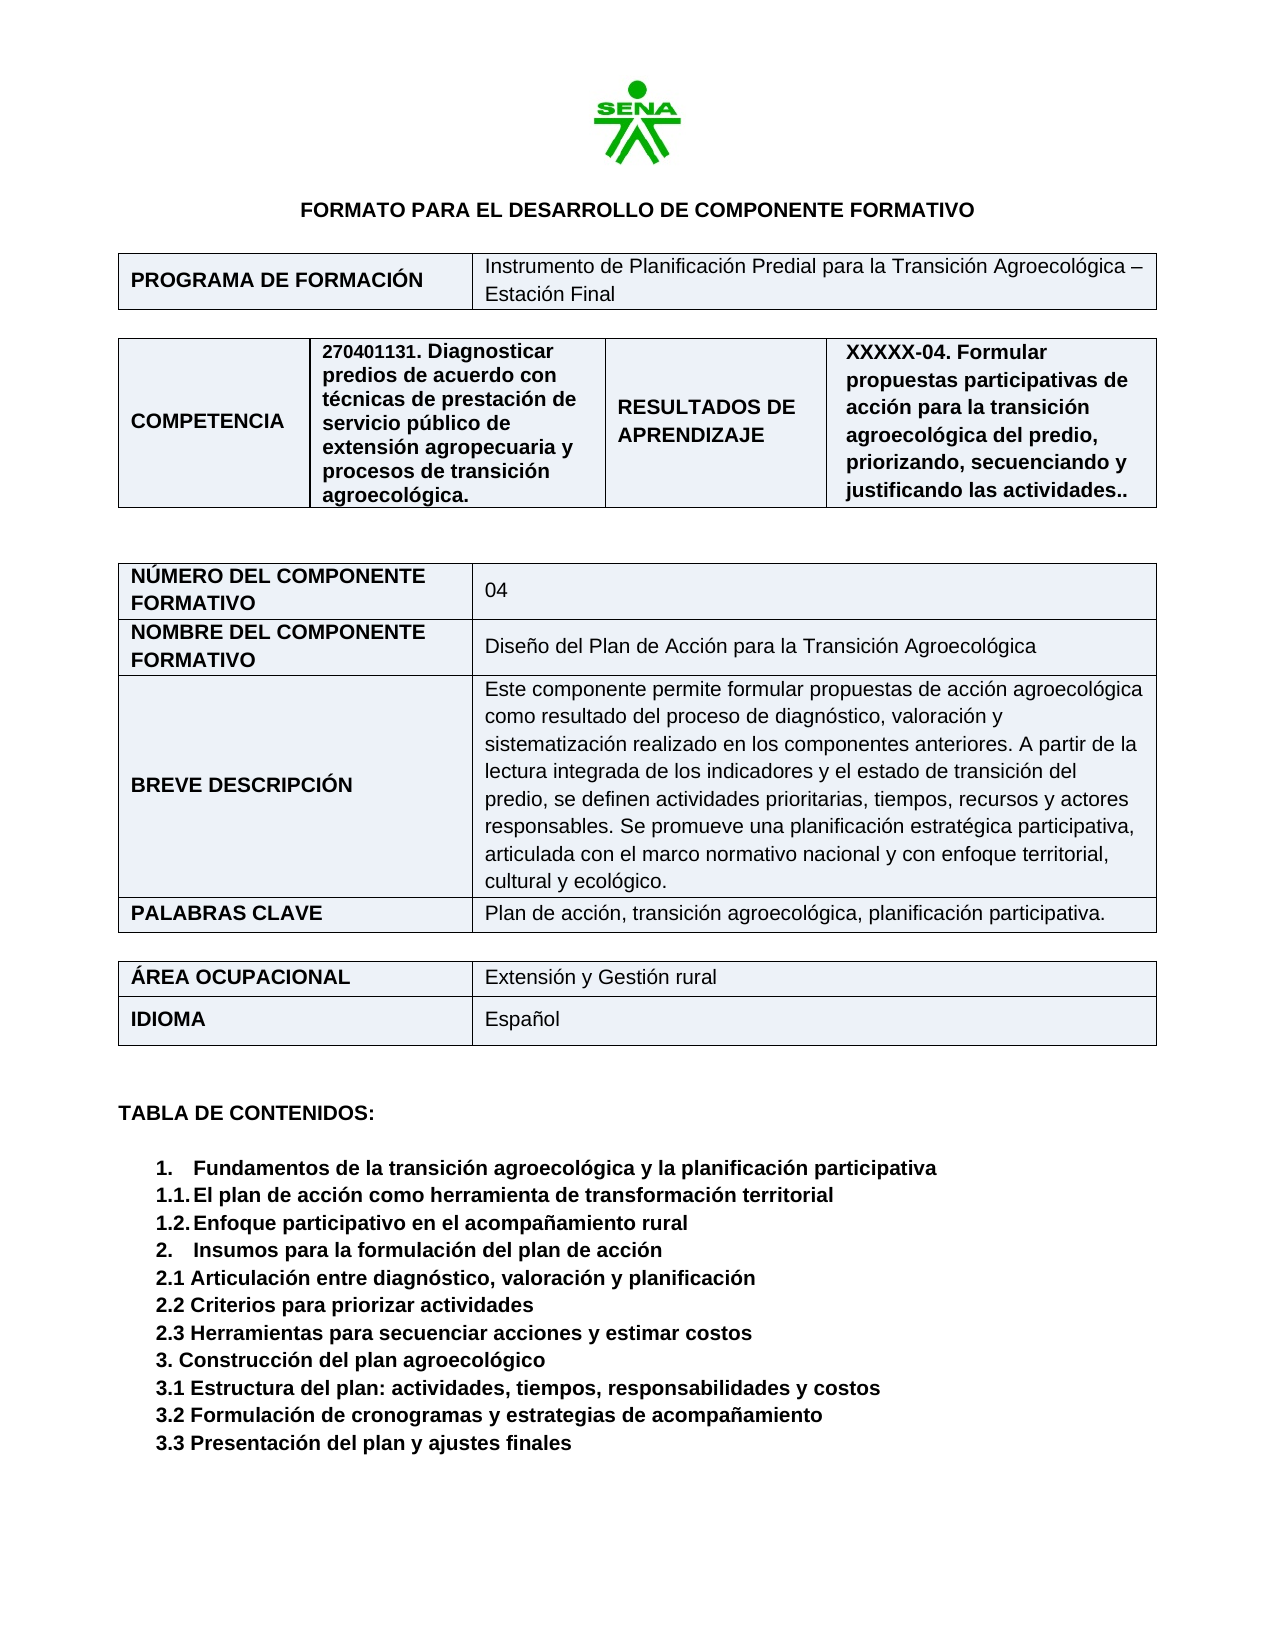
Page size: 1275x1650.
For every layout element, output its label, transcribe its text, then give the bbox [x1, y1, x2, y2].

table_header COMPETENCIA [119, 339, 309, 507]
text 3. Construcción del plan agroecológico [156, 1348, 1157, 1372]
text 3.2 Formulación de cronogramas y estrategias de acompañamiento [156, 1403, 1157, 1427]
list El plan de acción como herramienta de transformación territorial [156, 1183, 1157, 1207]
table_cell PALABRAS CLAVE [119, 898, 472, 932]
text 2.3 Herramientas para secuenciar acciones y estimar costos [156, 1321, 1157, 1344]
table_header Extensión y Gestión rural [473, 962, 1156, 996]
table_cell IDIOMA [119, 997, 472, 1044]
list Fundamentos de la transición agroecológica y la planificación participativa [156, 1156, 1157, 1179]
table_header 270401131. Diagnosticar predios de acuerdo con técnicas de prestación de servicio público de extensión agropecuaria y procesos de transición agroecológica. [311, 339, 605, 507]
text TABLA DE CONTENIDOS: [118, 1101, 1157, 1124]
text 2.2 Criterios para priorizar actividades [156, 1293, 1157, 1317]
table_header PROGRAMA DE FORMACIÓN [119, 254, 472, 309]
table_cell Español [473, 997, 1156, 1044]
table_header 04 [473, 564, 1156, 619]
text FORMATO PARA EL DESARROLLO DE COMPONENTE FORMATIVO [118, 198, 1157, 222]
table_header RESULTADOS DE APRENDIZAJE [606, 339, 826, 507]
table_header Instrumento de Planificación Predial para la Transición Agroecológica – Estación Final [473, 254, 1156, 309]
picture [588, 75, 687, 172]
list Enfoque participativo en el acompañamiento rural [156, 1211, 1157, 1234]
list Insumos para la formulación del plan de acción [156, 1238, 1157, 1262]
table_header XXXXX-04. Formular propuestas participativas de acción para la transición agroecológica del predio, priorizando, secuenciando y justificando las actividades.. [827, 339, 1156, 507]
table_cell NOMBRE DEL COMPONENTE FORMATIVO [119, 620, 472, 675]
table_header ÁREA OCUPACIONAL [119, 962, 472, 996]
text 2.1 Articulación entre diagnóstico, valoración y planificación [156, 1266, 1157, 1289]
table_header NÚMERO DEL COMPONENTE FORMATIVO [119, 564, 472, 619]
text 3.3 Presentación del plan y ajustes finales [156, 1431, 1157, 1454]
text 3.1 Estructura del plan: actividades, tiempos, responsabilidades y costos [156, 1376, 1157, 1399]
table_cell Plan de acción, transición agroecológica, planificación participativa. [473, 898, 1156, 932]
table_cell Este componente permite formular propuestas de acción agroecológica como resultado del proceso de diagnóstico, valoración y sistematización realizado en los componentes anteriores. A partir de la lectura integrada de los indicadores y el estado de transición del predio, se definen actividades prioritarias, tiempos, recursos y actores responsables. Se promueve una planificación estratégica participativa, articulada con el marco normativo nacional y con enfoque territorial, cultural y ecológico. [473, 676, 1156, 897]
table_cell BREVE DESCRIPCIÓN [119, 676, 472, 897]
table_cell Diseño del Plan de Acción para la Transición Agroecológica [473, 620, 1156, 675]
